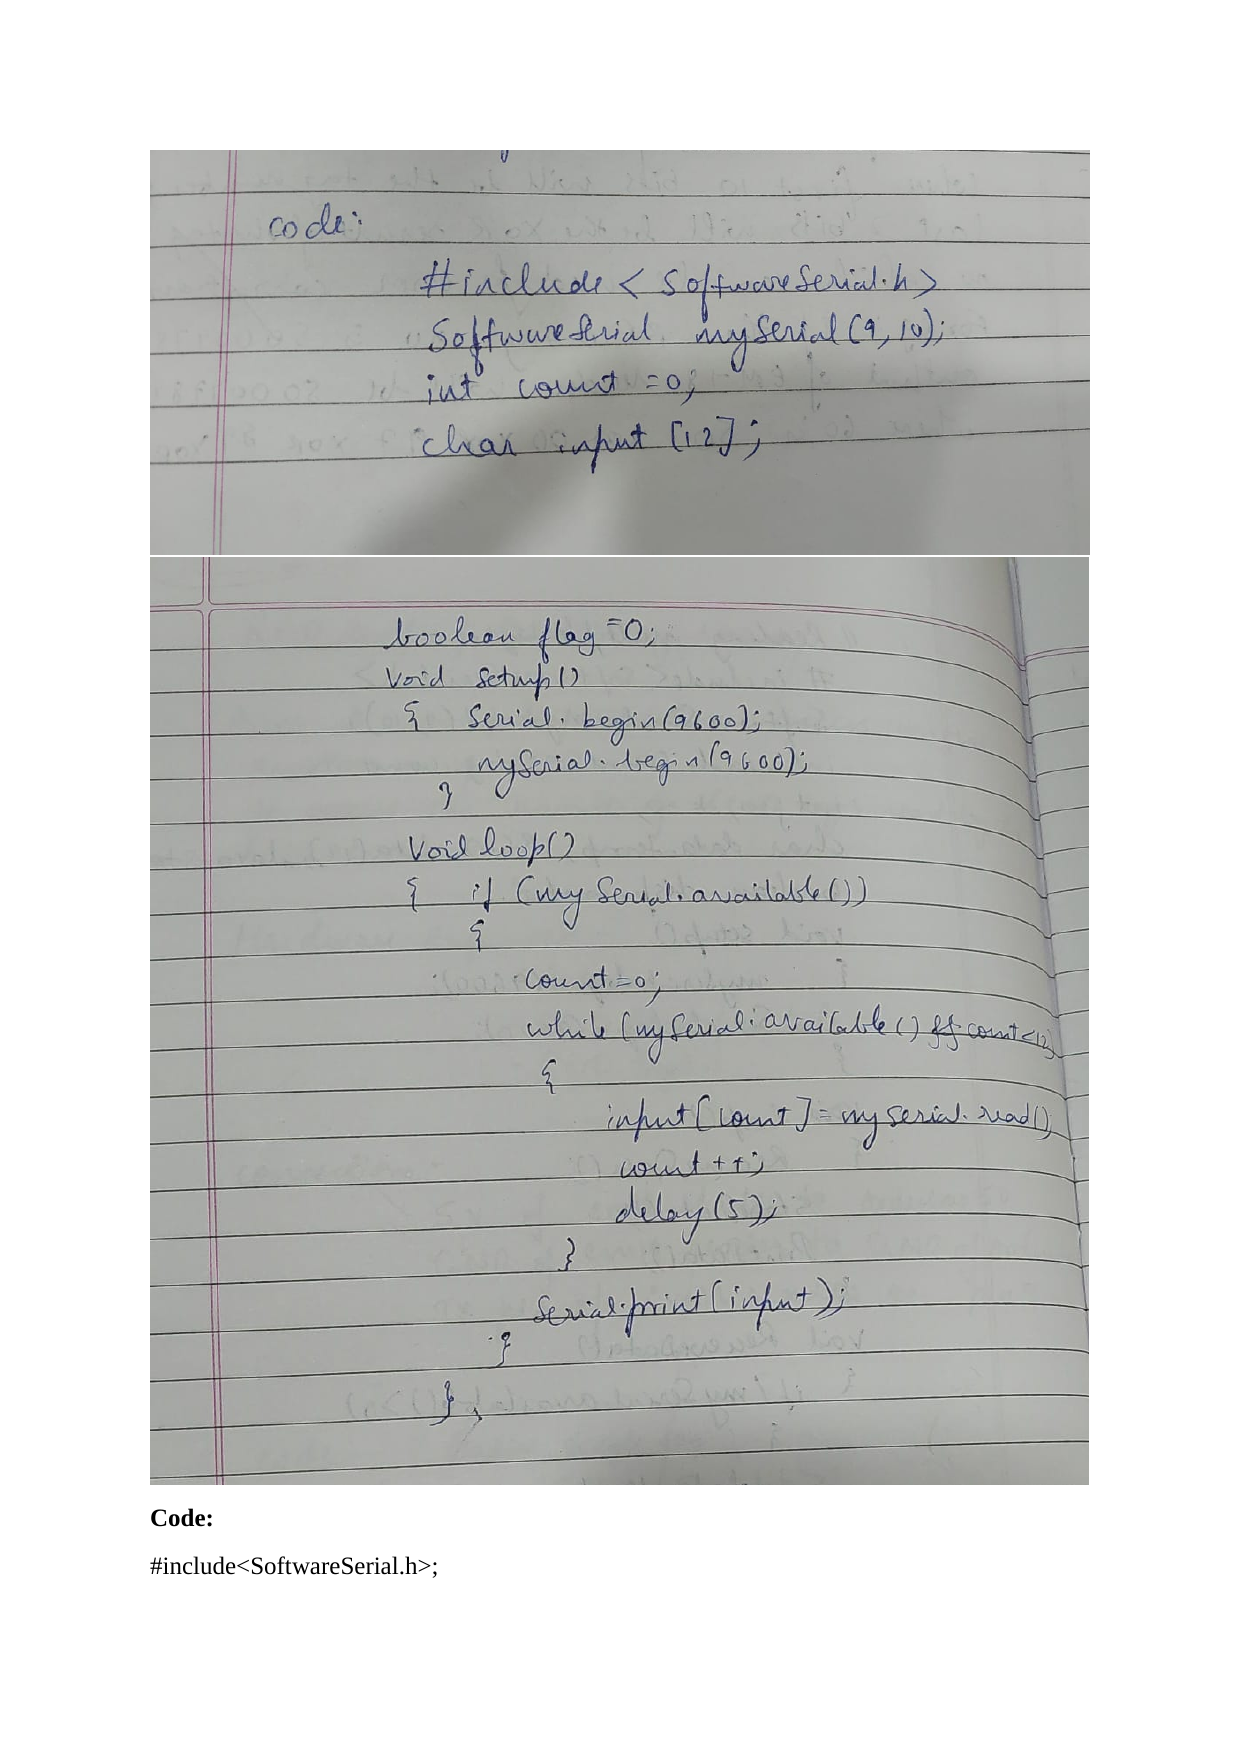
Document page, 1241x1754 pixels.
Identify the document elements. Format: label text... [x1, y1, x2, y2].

picture [150, 557, 1089, 1485]
text #include<SoftwareSerial.h>; [150, 1551, 1090, 1579]
text Code: [150, 1503, 1090, 1532]
picture [150, 150, 1090, 555]
